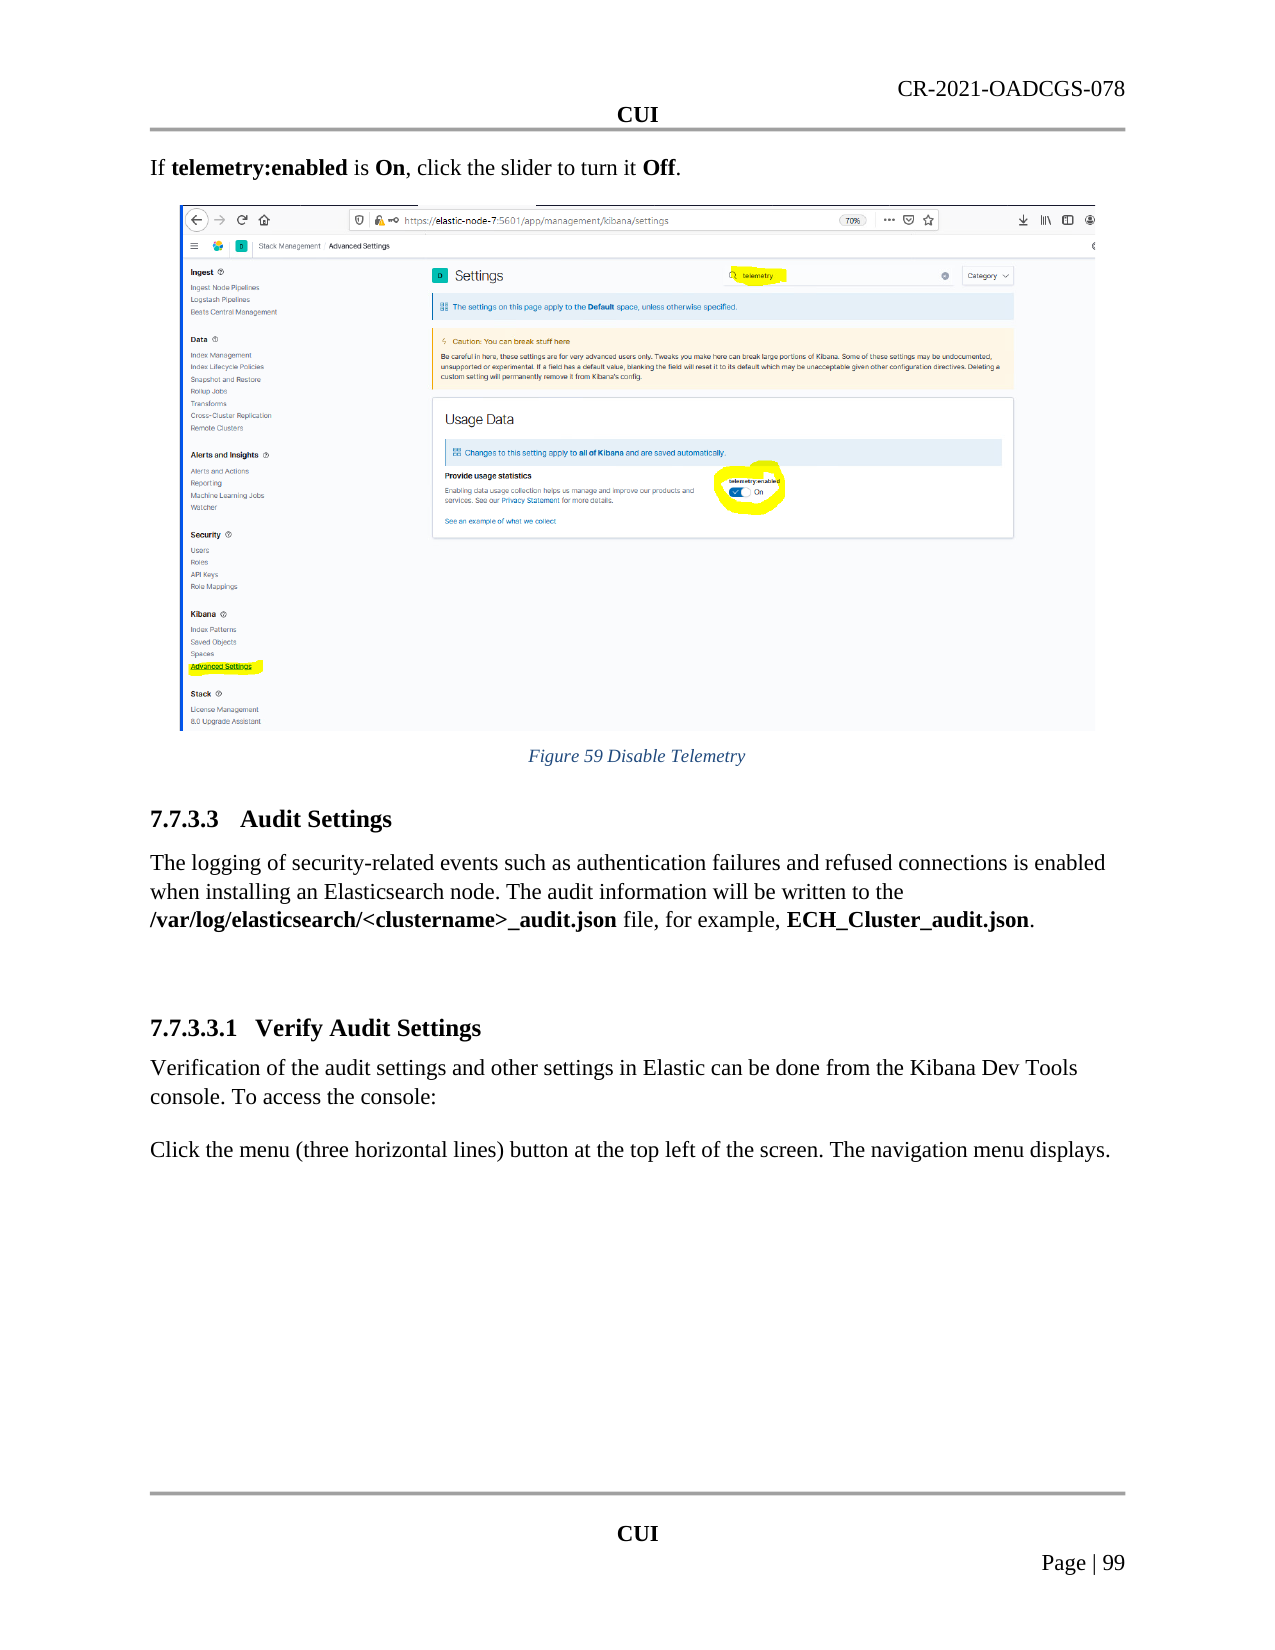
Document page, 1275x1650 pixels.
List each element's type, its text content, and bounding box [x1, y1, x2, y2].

picture [179, 205, 1096, 731]
subtitle Verify Audit Settings [150, 1013, 1125, 1042]
text Click the menu (three horizontal lines) button at the top left of the screen. The navigation menu displays. [150, 1136, 1125, 1162]
text Figure 59 Disable Telemetry [150, 745, 1125, 766]
subtitle Audit Settings [150, 804, 1125, 832]
text The logging of security-related events such as authentication failures and refused connections is enabled when installing an Elasticsearch node. The audit information will be written to the /var/log/elasticsearch/<clustername>_audit.json file, for example, ECH_Cluster_audit.json. [150, 849, 1125, 932]
text Verification of the audit settings and other settings in Elastic can be done from the Kibana Dev Tools console. To access the console: [150, 1054, 1125, 1109]
text If telemetry:enabled is On, click the slider to turn it Off. [150, 154, 1125, 180]
